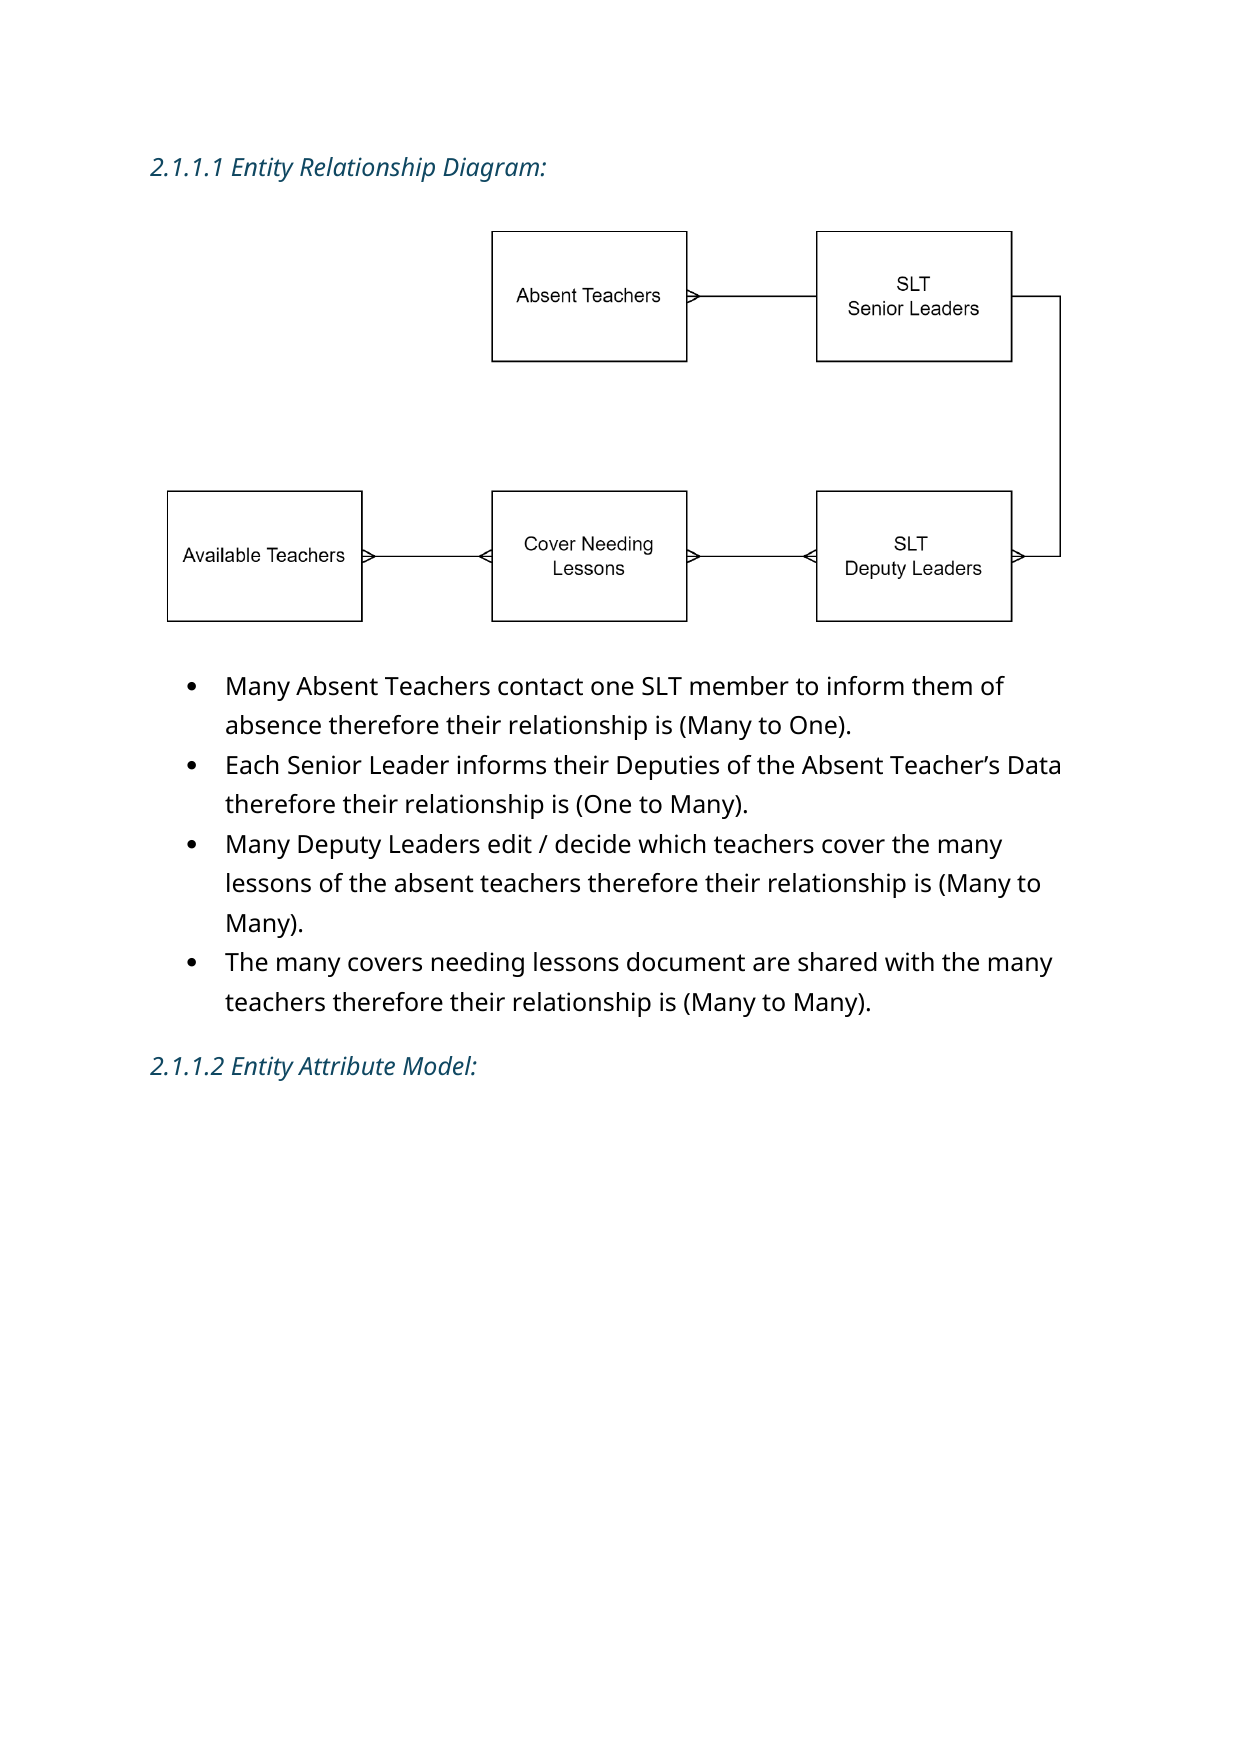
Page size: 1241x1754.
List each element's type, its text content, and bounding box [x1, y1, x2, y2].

list Many Absent Teachers contact one SLT member to inform them of absence therefore their relationship is (Many to One). [187, 668, 1090, 742]
list Each Senior Leader informs their Deputies of the Absent Teacher’s Data therefore their relationship is (One to Many). [187, 747, 1090, 821]
list Many Deputy Leaders edit / decide which teachers cover the many lessons of the absent teachers therefore their relationship is (Many to Many). [187, 826, 1090, 939]
subtitle 2.1.1.1 Entity Relationship Diagram: [150, 150, 1090, 184]
list The many covers needing lessons document are shared with the many teachers therefore their relationship is (Many to Many). [187, 945, 1090, 1018]
subtitle 2.1.1.2 Entity Attribute Model: [150, 1049, 1090, 1083]
picture [150, 214, 1089, 638]
